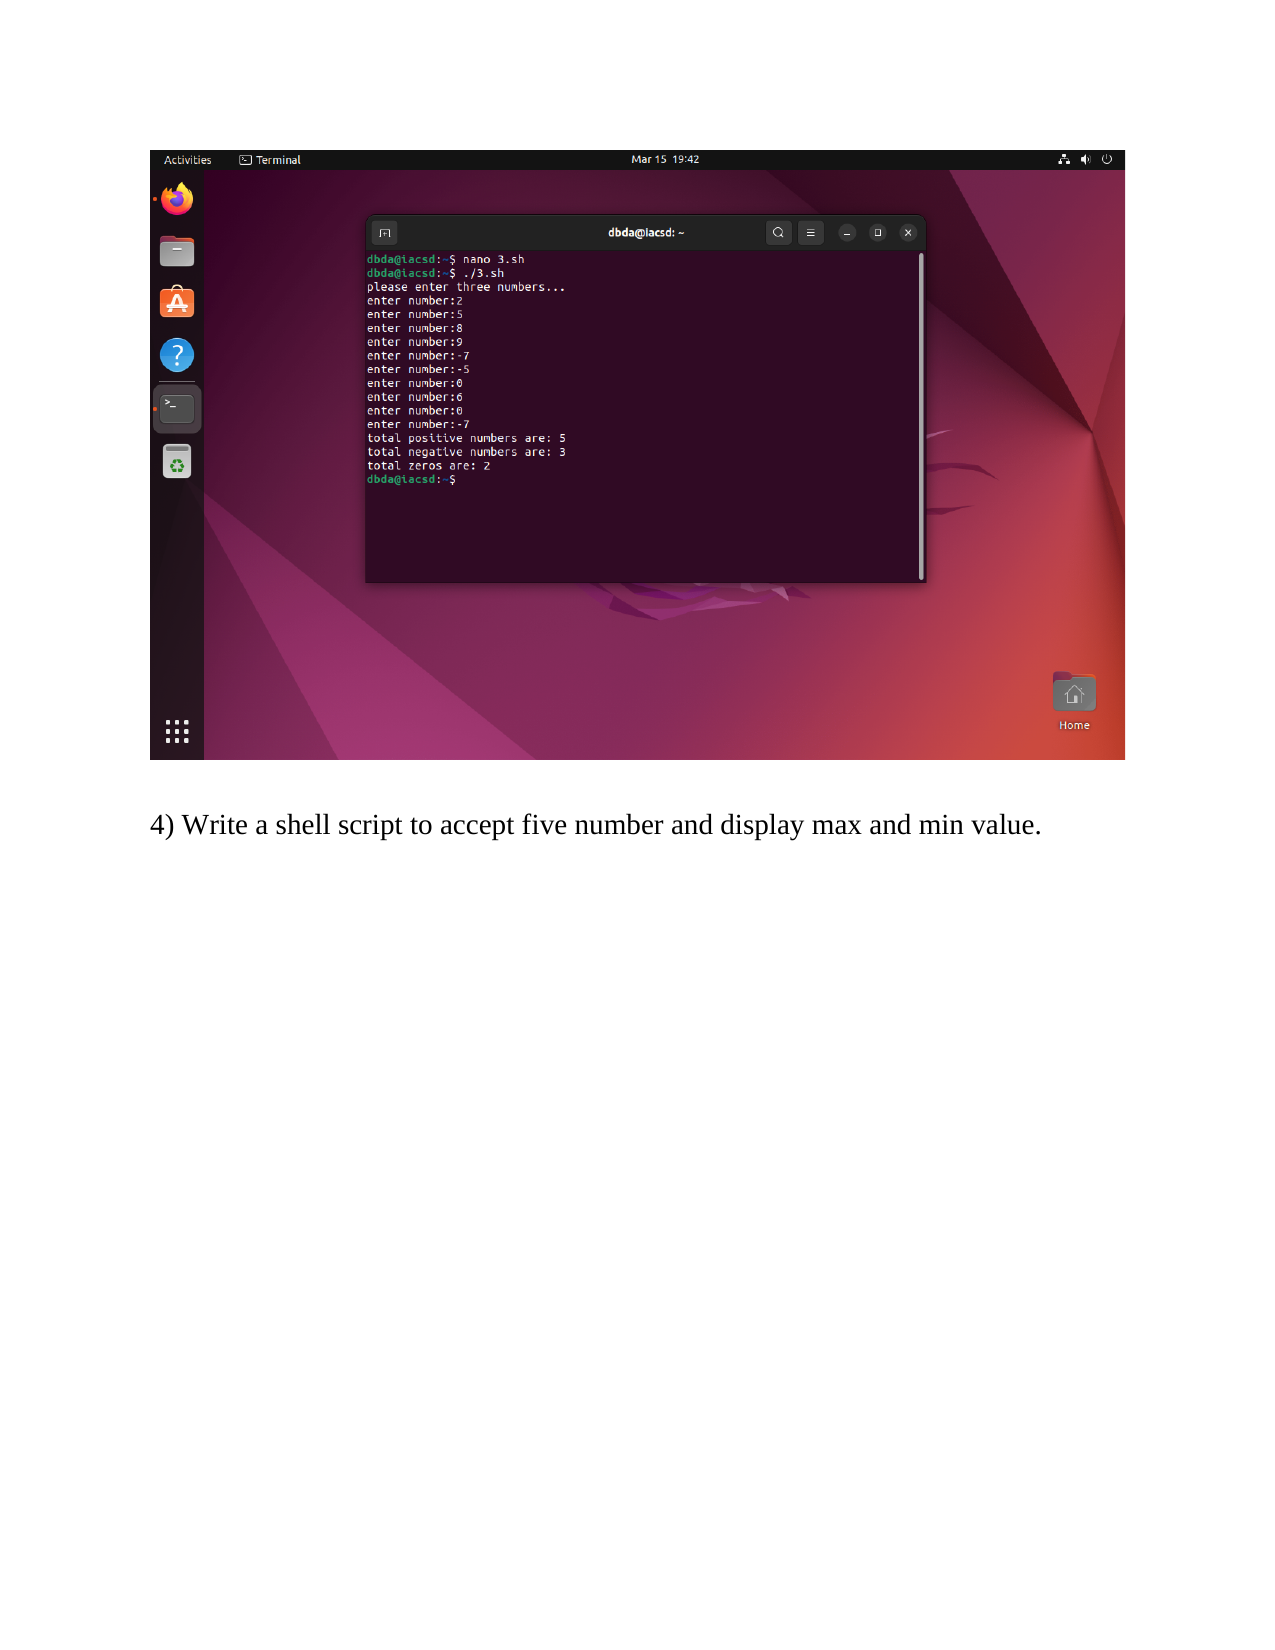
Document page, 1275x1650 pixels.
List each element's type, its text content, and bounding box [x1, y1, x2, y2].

picture [150, 150, 1125, 760]
text 4) Write a shell script to accept five number and display max and min value. [150, 807, 1125, 841]
